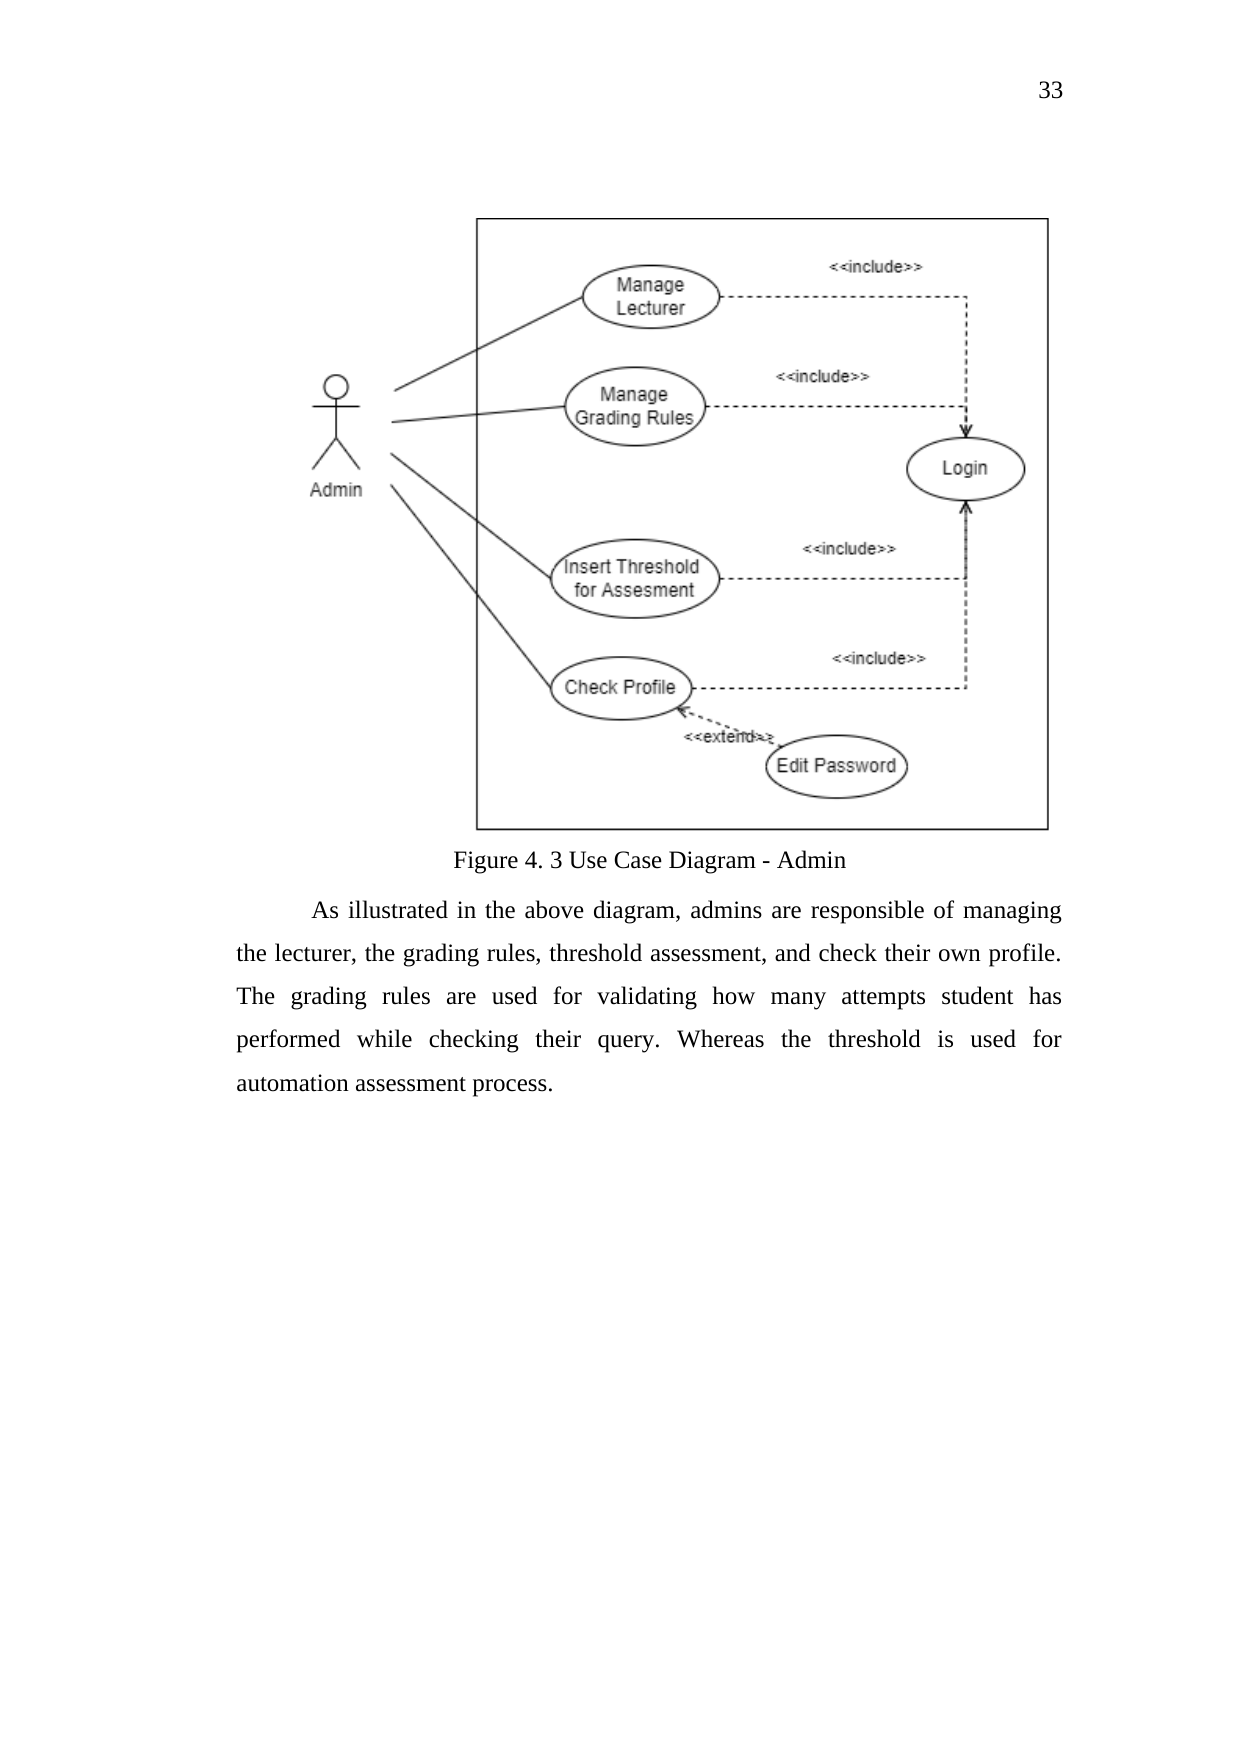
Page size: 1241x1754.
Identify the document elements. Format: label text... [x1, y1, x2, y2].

text As illustrated in the above diagram, admins are responsible of managing the lecturer, the grading rules, threshold assessment, and check their own profile. The grading rules are used for validating how many attempts student has performed while checking their query. Whereas the threshold is used for automation assessment process. [236, 895, 1063, 1096]
picture [309, 218, 1049, 832]
